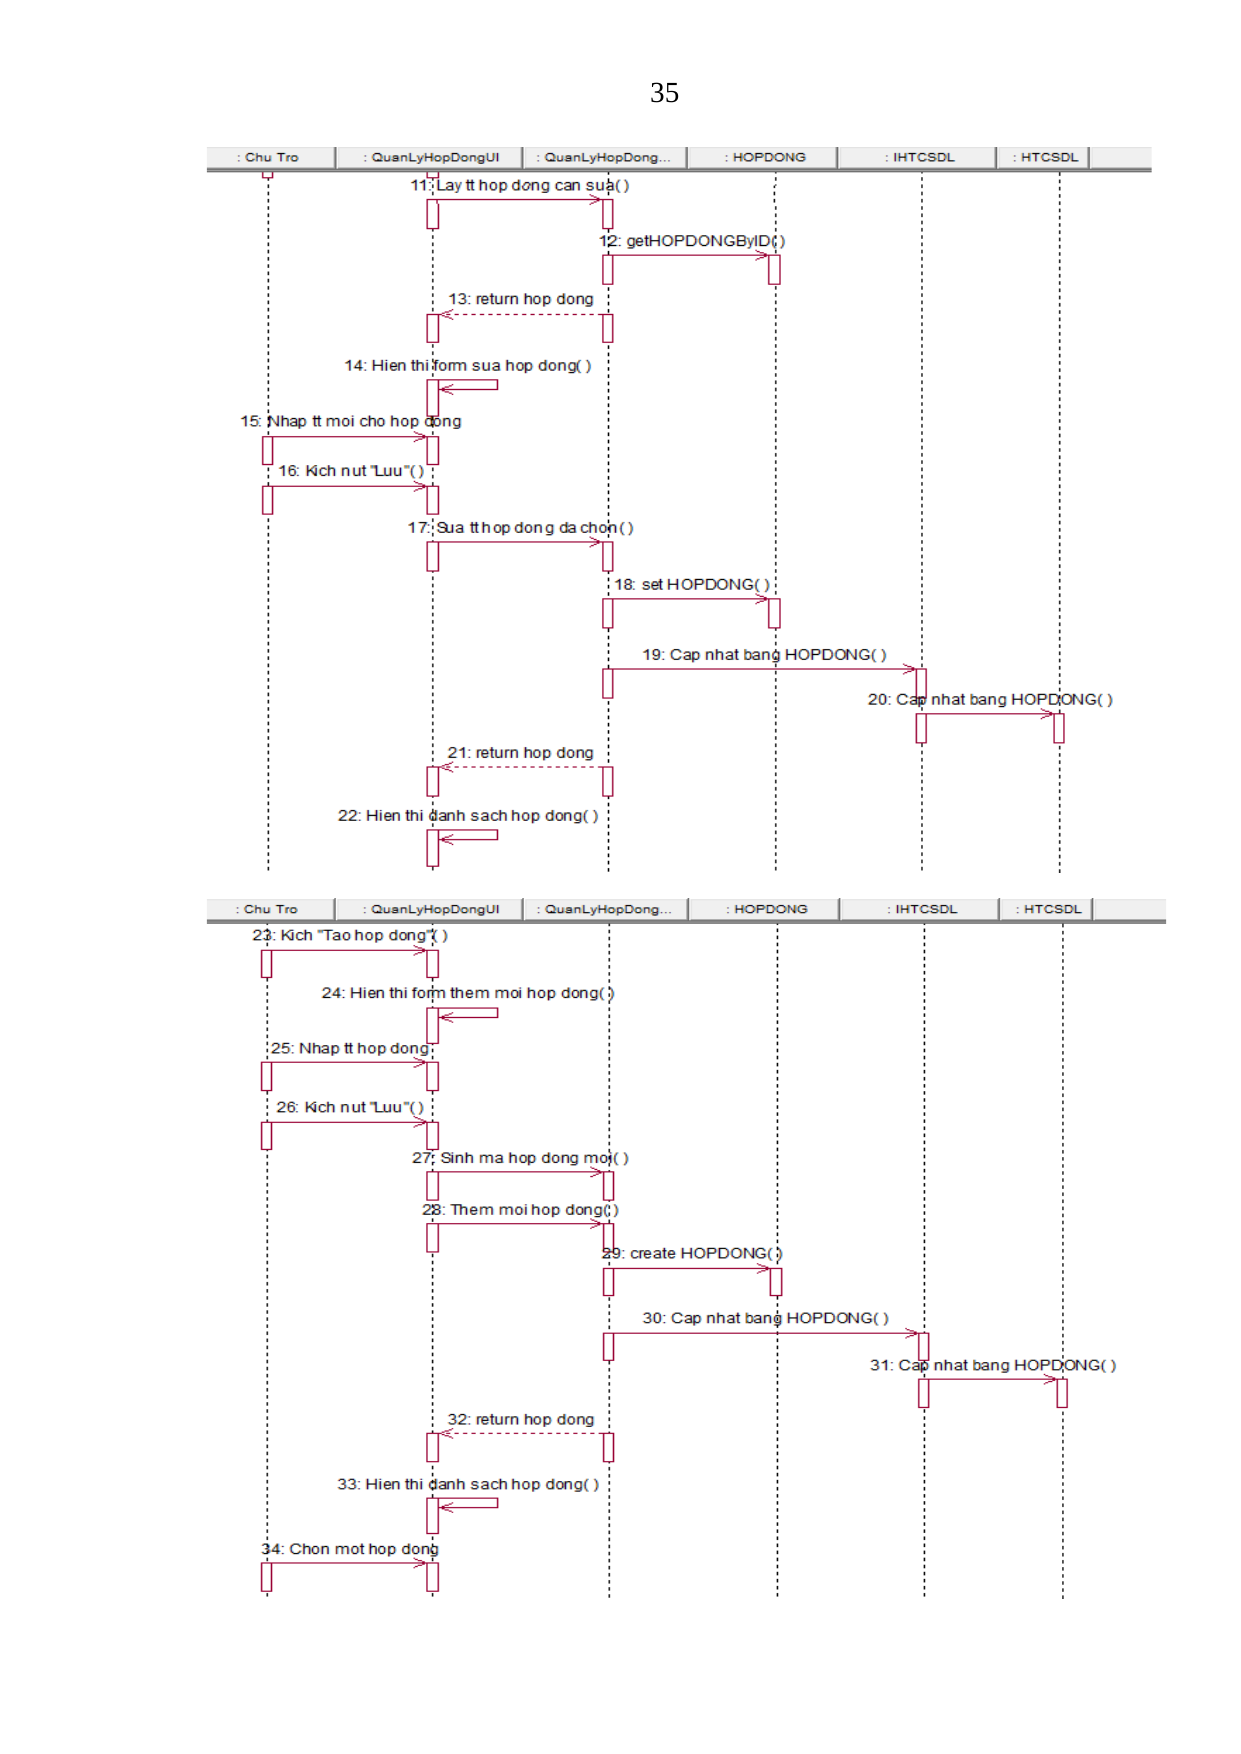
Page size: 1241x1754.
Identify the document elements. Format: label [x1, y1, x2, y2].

picture [206, 898, 1167, 1599]
picture [206, 147, 1152, 873]
